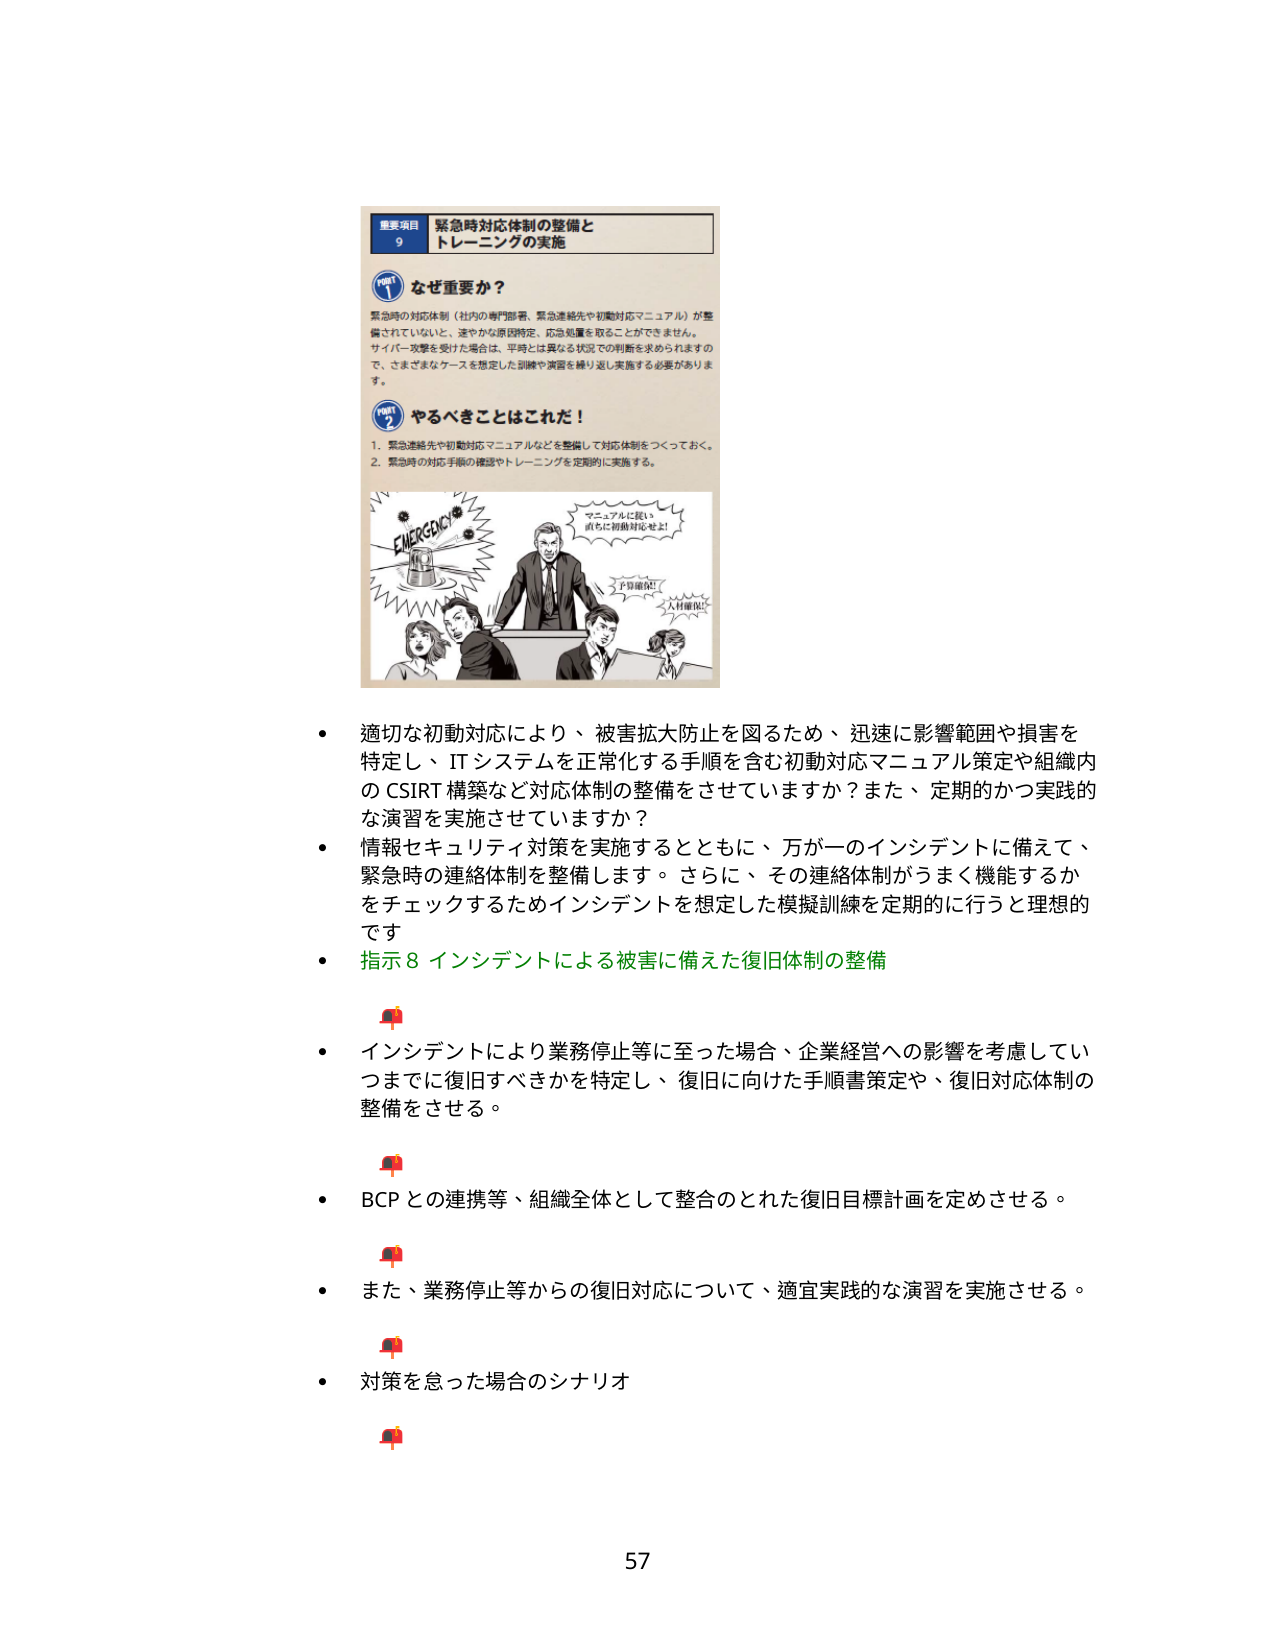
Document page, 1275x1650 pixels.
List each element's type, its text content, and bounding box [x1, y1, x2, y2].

picture [379, 1245, 403, 1268]
picture [360, 206, 720, 688]
list 対策を怠った場合のシナリオ [319, 1367, 1098, 1396]
picture [379, 1426, 403, 1450]
list BCPとの連携等、組織全体として整合のとれた復旧目標計画を定めさせる。 [319, 1185, 1098, 1214]
list 適切な初動対応により、 被害拡大防止を図るため、 迅速に影響範囲や損害を特定し、 ITシステムを正常化する手順を含む初動対応マニュアル策定や組織内のCSIRT構築など対応体制の整備をさせていますか？また、 定期的かつ実践的な演習を実施させていますか？ [319, 719, 1098, 833]
picture [379, 1336, 403, 1359]
picture [379, 1006, 403, 1030]
picture [379, 1154, 403, 1177]
list インシデントにより業務停止等に至った場合、企業経営への影響を考慮していつまでに復旧すべきかを特定し、 復旧に向けた手順書策定や、復旧対応体制の整備をさせる。 [319, 1037, 1098, 1123]
list 指示８ インシデントによる被害に備えた復旧体制の整備 [319, 947, 1098, 975]
list また、業務停止等からの復旧対応について、適宜実践的な演習を実施させる。 [319, 1276, 1098, 1305]
list 情報セキュリティ対策を実施するとともに、 万が一のインシデントに備えて、 緊急時の連絡体制を整備します。 さらに、 その連絡体制がうまく機能するかをチェックするためインシデントを想定した模擬訓練を定期的に行うと理想的です [319, 833, 1098, 947]
